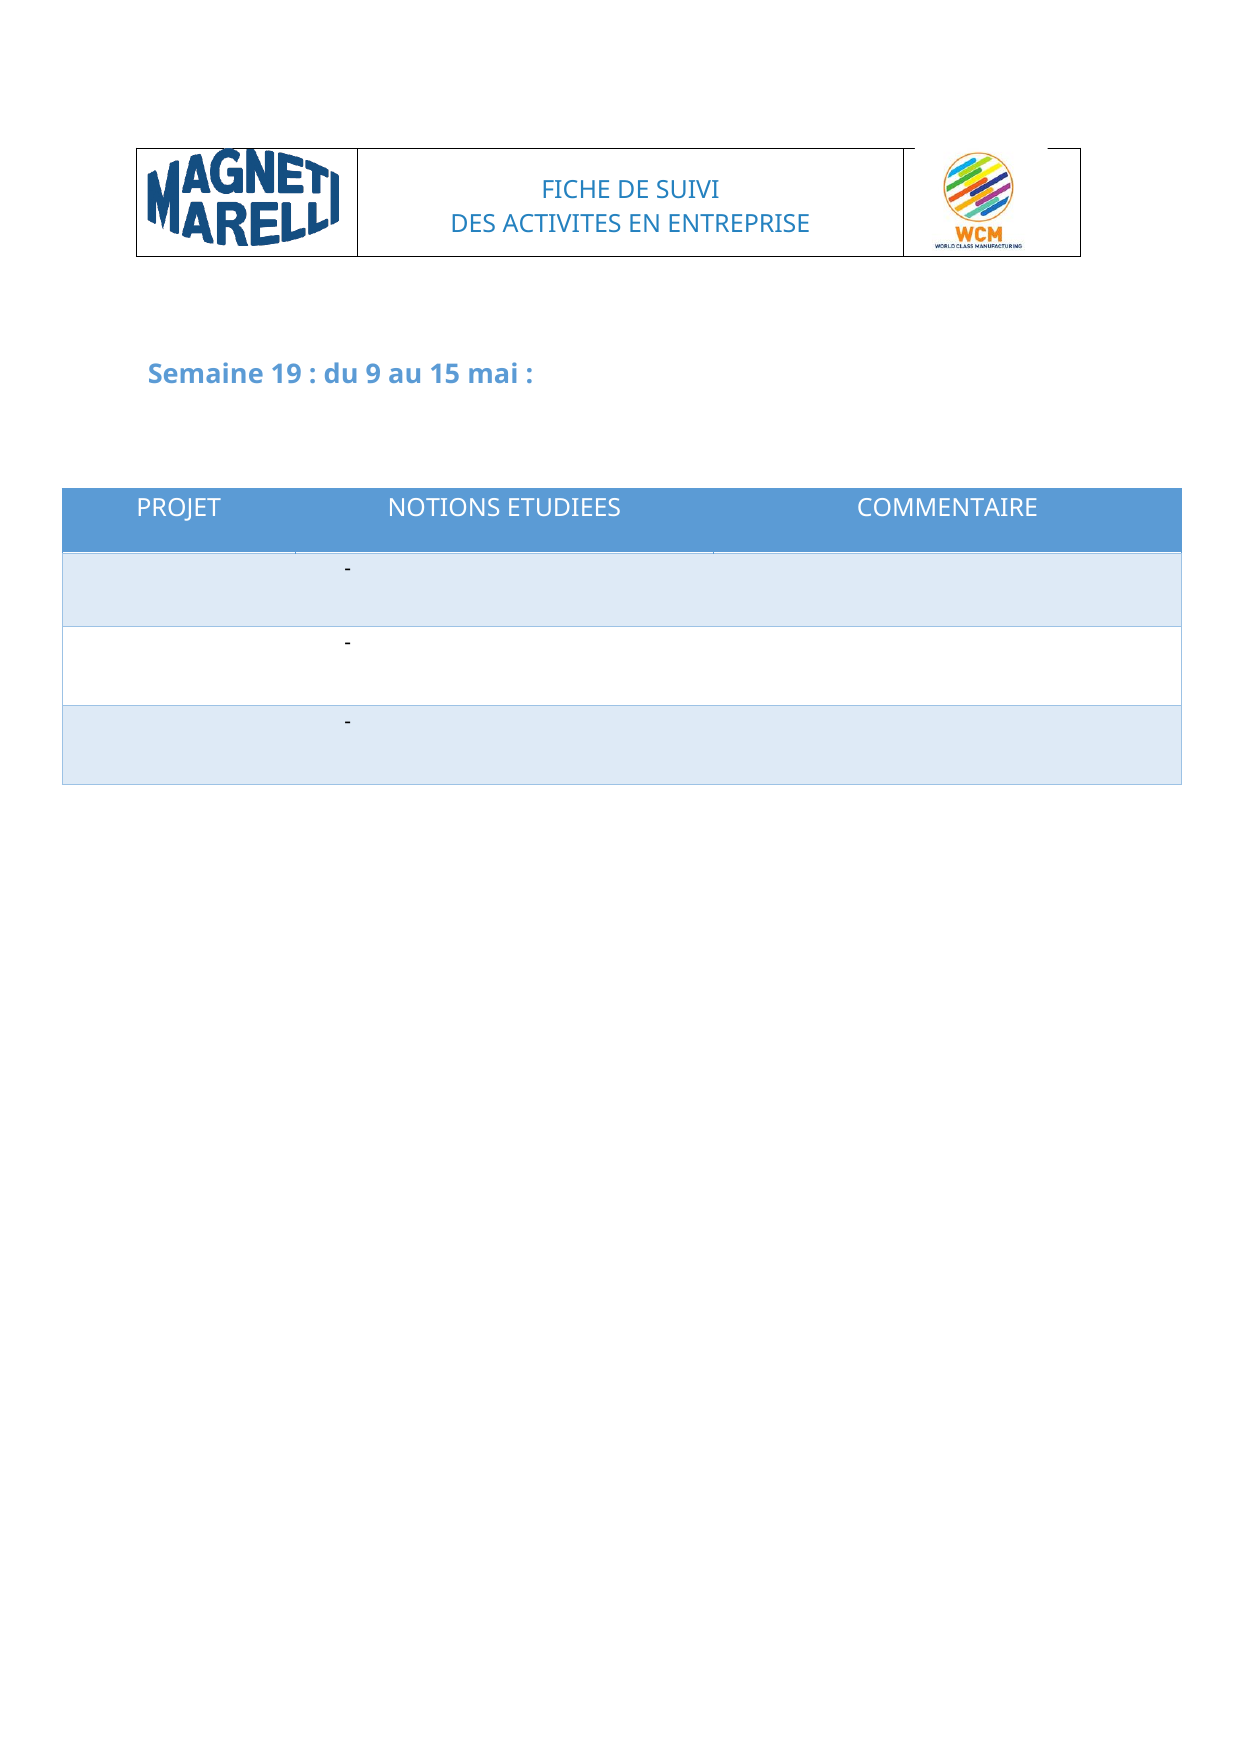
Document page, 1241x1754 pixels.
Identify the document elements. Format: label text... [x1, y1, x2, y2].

table_cell [63, 706, 295, 784]
table_header FICHE DE SUIVI DES ACTIVITES EN ENTREPRISE [358, 149, 903, 256]
table_header COMMENTAIRE [714, 489, 1181, 552]
table_cell [295, 554, 713, 626]
table_header [904, 149, 914, 256]
table_cell [713, 627, 1181, 705]
subtitle Semaine 19 : du 9 au 15 mai : [148, 354, 1093, 391]
table_cell [63, 554, 295, 626]
picture [914, 148, 1048, 256]
table_cell [713, 706, 1181, 784]
table_cell [295, 627, 713, 705]
table_header NOTIONS ETUDIEES [296, 489, 713, 552]
table_header [1048, 149, 1080, 256]
table_header [137, 149, 357, 256]
table_cell [63, 627, 295, 705]
table_cell [713, 554, 1181, 626]
picture [147, 148, 339, 246]
table_cell [295, 706, 713, 784]
table_header PROJET [63, 489, 295, 552]
